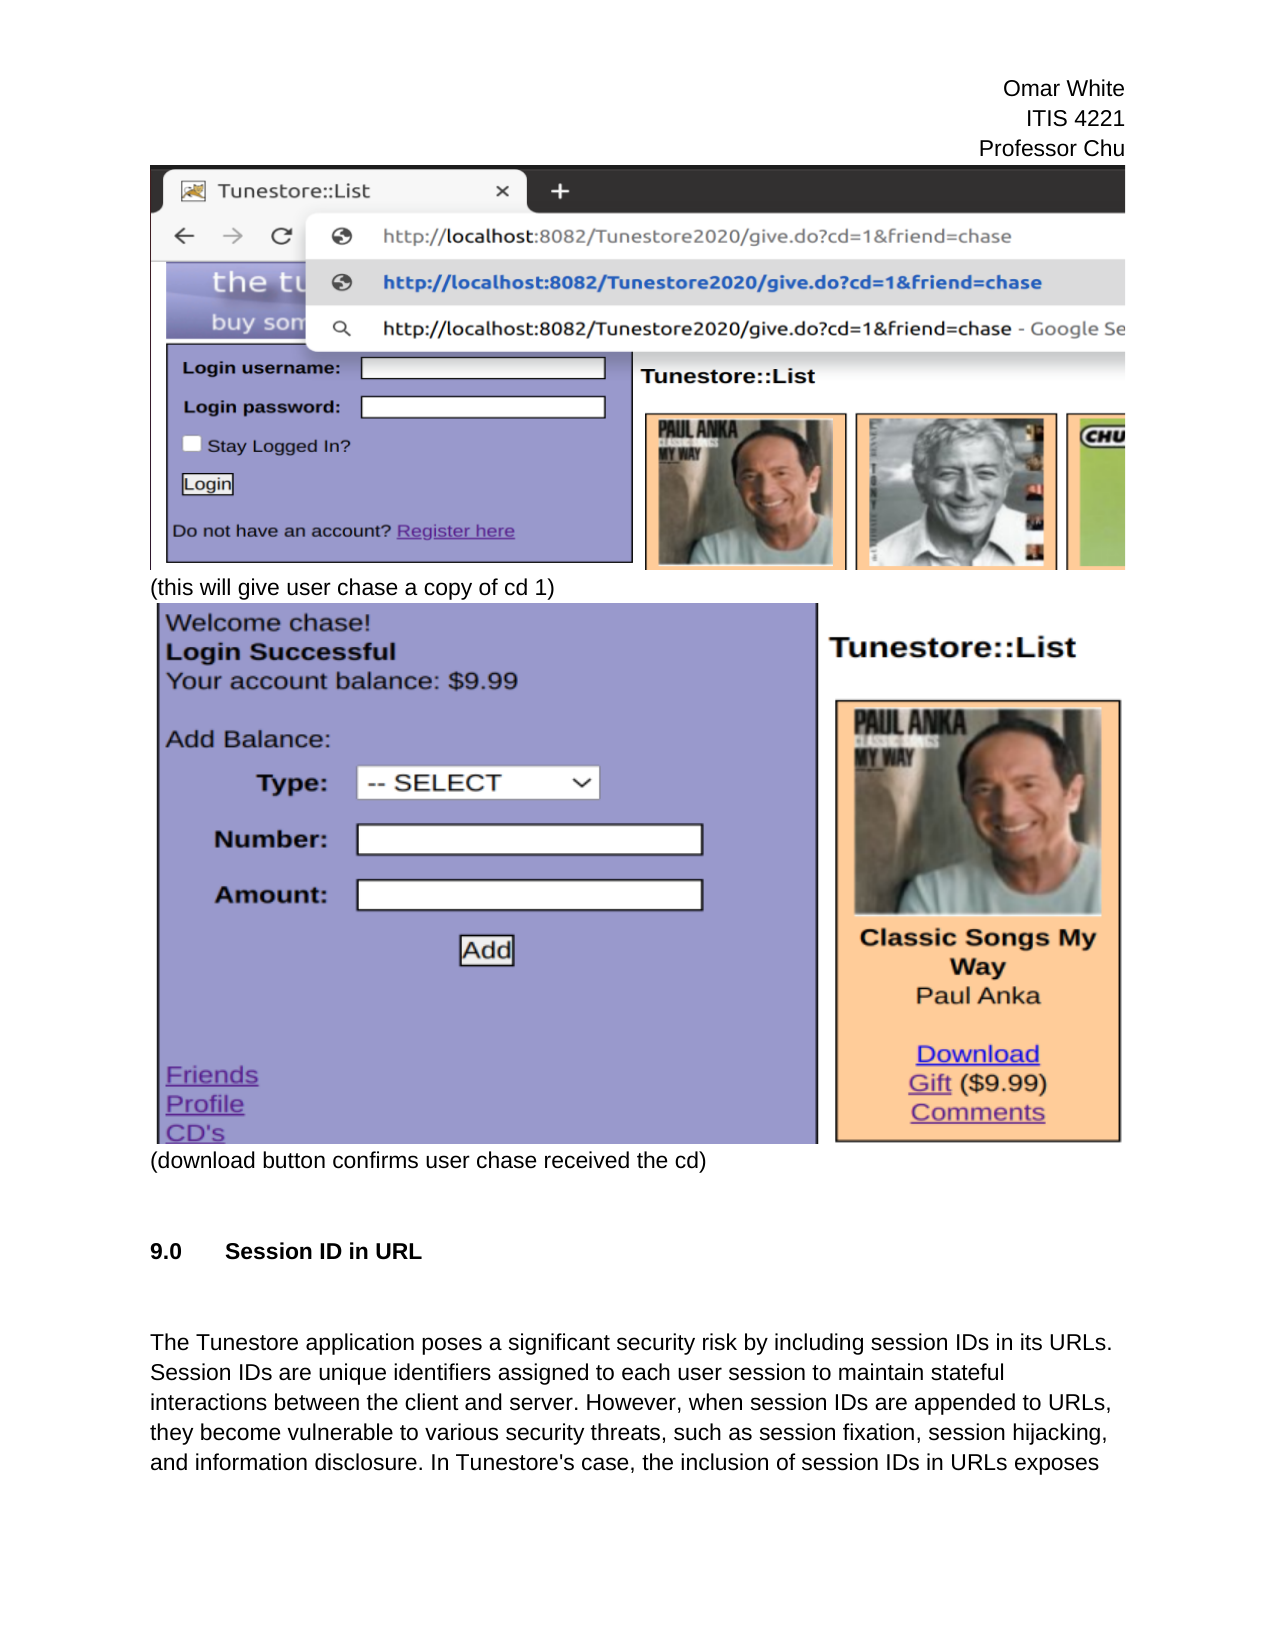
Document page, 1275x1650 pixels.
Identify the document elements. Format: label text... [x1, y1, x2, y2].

text (download button confirms user chase received the cd) [150, 1147, 1125, 1174]
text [150, 1328, 1125, 1476]
picture [150, 603, 1125, 1144]
text (this will give user chase a copy of cd 1) [150, 574, 1125, 600]
picture [150, 165, 1125, 570]
text 9.0 Session ID in URL [150, 1238, 1125, 1264]
